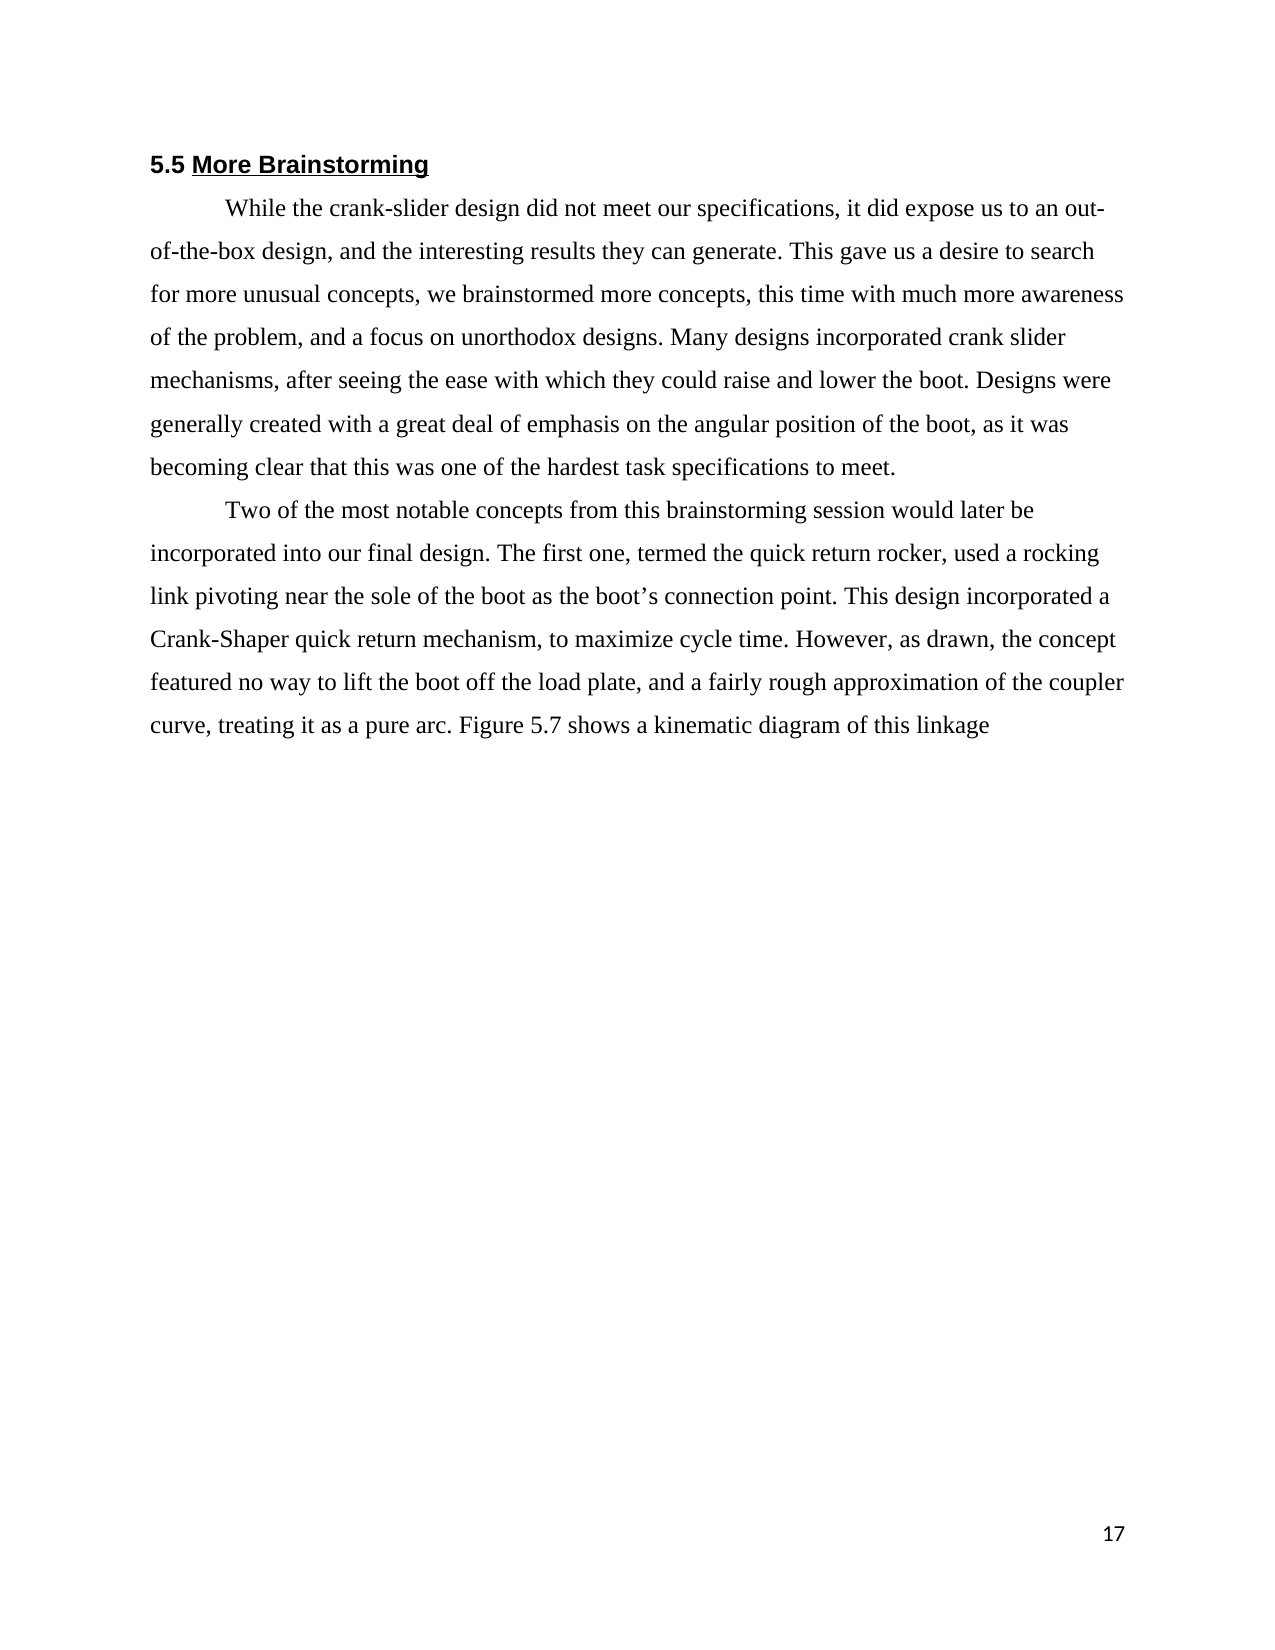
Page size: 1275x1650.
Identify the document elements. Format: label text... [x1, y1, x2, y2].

text 5.5 More Brainstorming [150, 150, 1125, 179]
text Two of the most notable concepts from this brainstorming session would later be incorporated into our final design. The first one, termed the quick return rocker, used a rocking link pivoting near the sole of the boot as the boot’s connection point. This design incorporated a Crank-Shaper quick return mechanism, to maximize cycle time. However, as drawn, the concept featured no way to lift the boot off the load plate, and a fairly rough approximation of the coupler curve, treating it as a pure arc. Figure 5.7 shows a kinematic diagram of this linkage [150, 495, 1125, 739]
text While the crank-slider design did not meet our specifications, it did expose us to an out-of-the-box design, and the interesting results they can generate. This gave us a desire to search for more unusual concepts, we brainstormed more concepts, this time with much more awareness of the problem, and a focus on unorthodox designs. Many designs incorporated crank slider mechanisms, after seeing the ease with which they could raise and lower the boot. Designs were generally created with a great deal of emphasis on the angular position of the boot, as it was becoming clear that this was one of the hardest task specifications to meet. [150, 193, 1125, 481]
